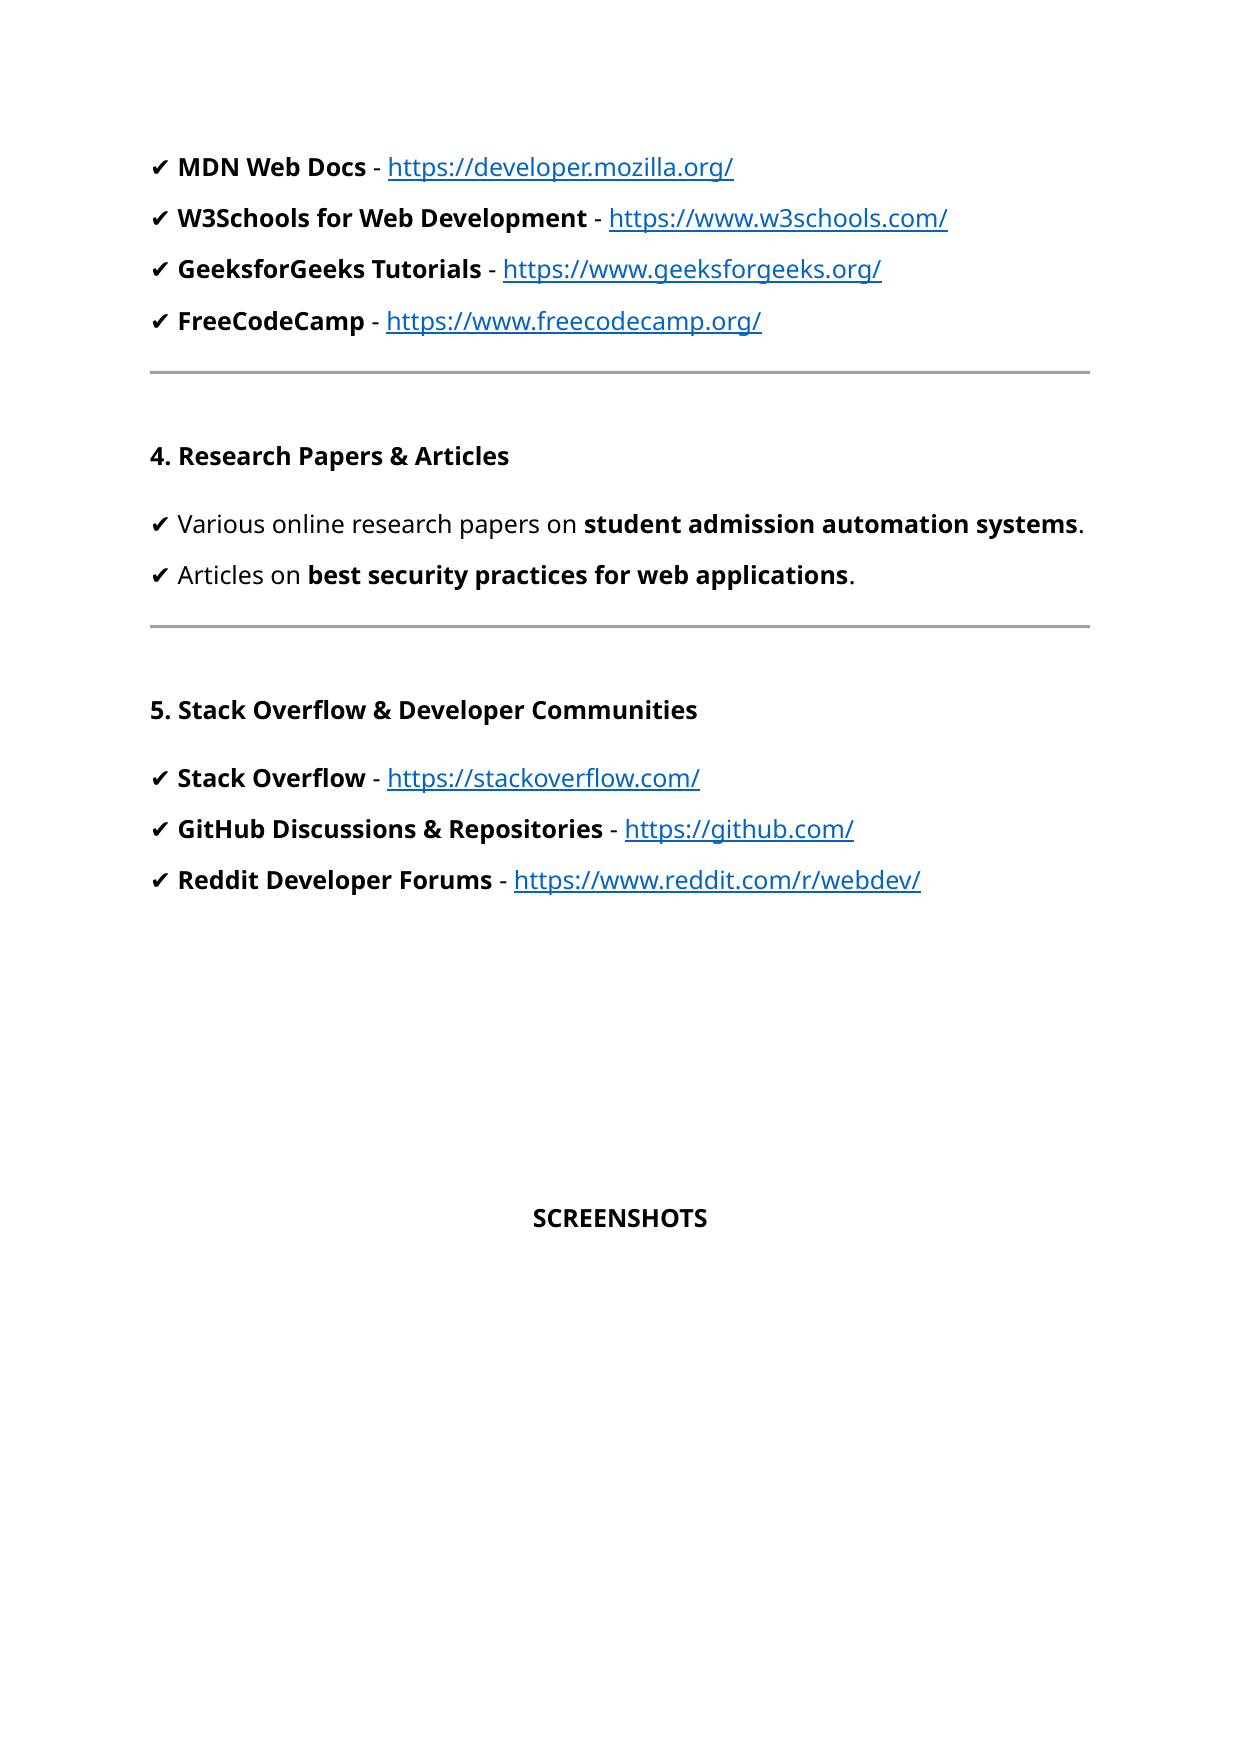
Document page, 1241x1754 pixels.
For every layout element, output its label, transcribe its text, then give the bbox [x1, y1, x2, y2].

text ✔ Various online research papers on student admission automation systems. ✔ Articles on best security practices for web applications. [150, 506, 1090, 591]
text 4. Research Papers & Articles [150, 438, 1090, 473]
text SCREENSHOTS [150, 1201, 1090, 1235]
text ✔ MDN Web Docs - https://developer.mozilla.org/ ✔ W3Schools for Web Development - https://www.w3schools.com/ ✔ GeeksforGeeks Tutorials - https://www.geeksforgeeks.org/ ✔ FreeCodeCamp - https://www.freecodecamp.org/ [150, 150, 1090, 337]
text ✔ Stack Overflow - https://stackoverflow.com/ ✔ GitHub Discussions & Repositories - https://github.com/ ✔ Reddit Developer Forums - https://www.reddit.com/r/webdev/ [150, 760, 1090, 897]
text 5. Stack Overflow & Developer Communities [150, 693, 1090, 727]
